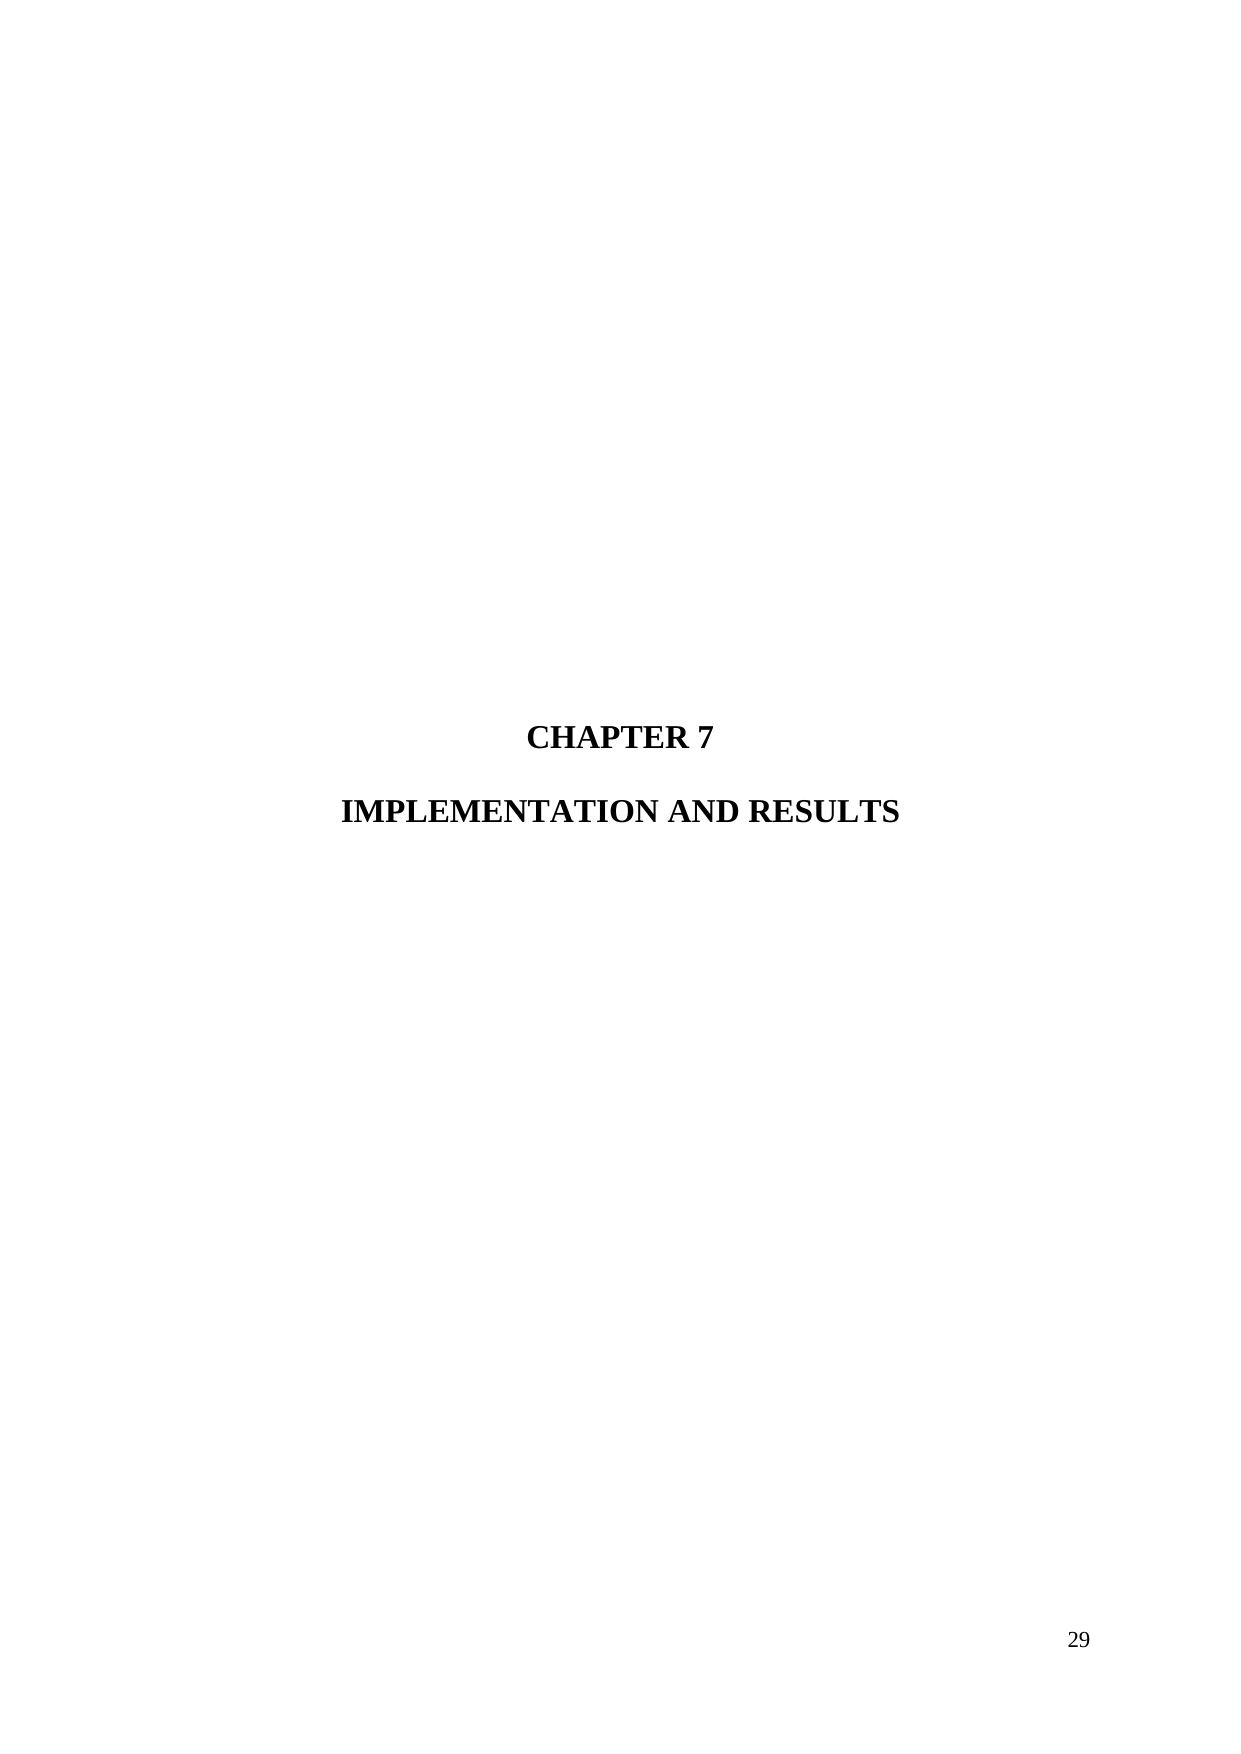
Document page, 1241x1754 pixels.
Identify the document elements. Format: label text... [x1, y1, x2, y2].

subtitle CHAPTER 7 IMPLEMENTATION AND RESULTS [341, 718, 1008, 830]
